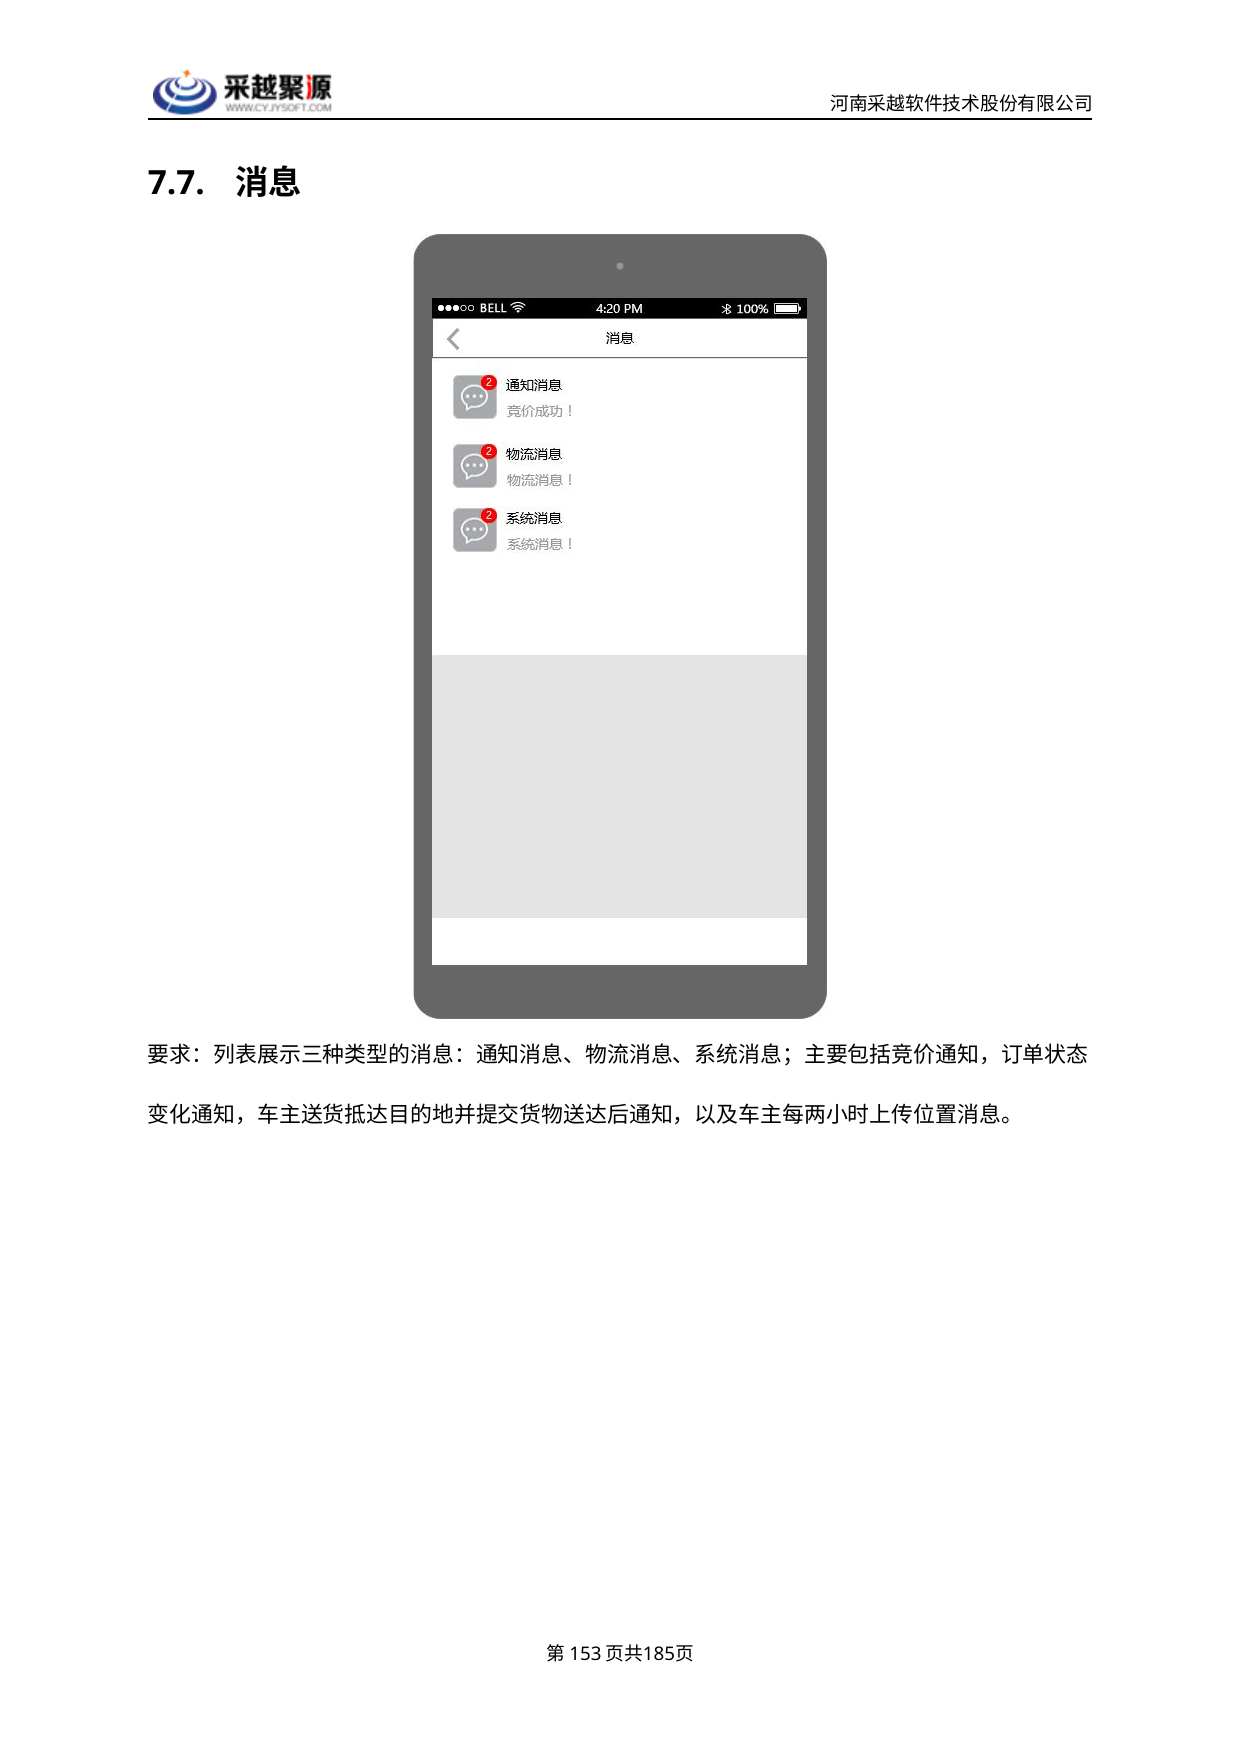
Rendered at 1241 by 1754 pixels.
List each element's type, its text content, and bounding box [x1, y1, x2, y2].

subtitle 消息 [148, 149, 1092, 210]
picture [413, 234, 827, 1019]
picture [153, 70, 333, 118]
text 要求：列表展示三种类型的消息：通知消息、物流消息、系统消息；主要包括竞价通知，订单状态变化通知，车主送货抵达目的地并提交货物送达后通知，以及车主每两小时上传位置消息。 [148, 1022, 1092, 1144]
